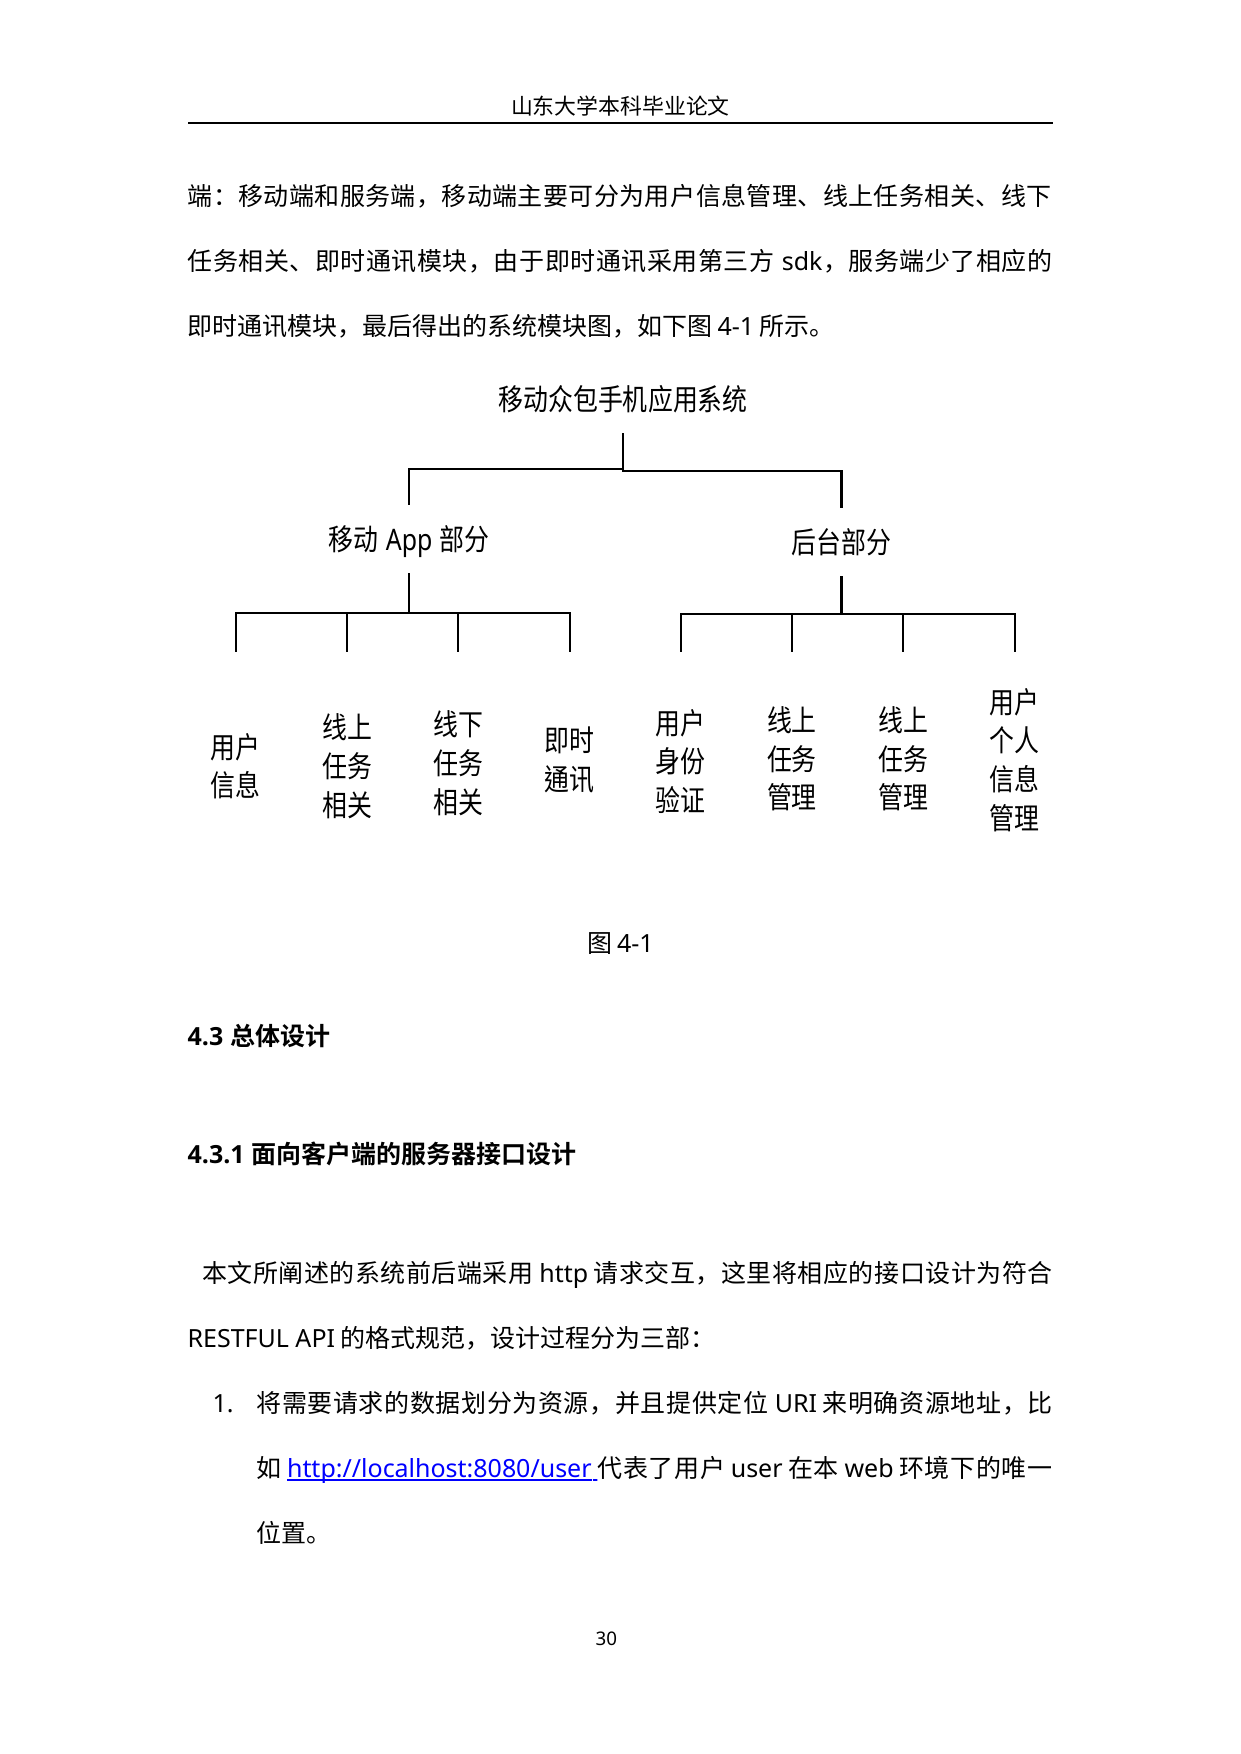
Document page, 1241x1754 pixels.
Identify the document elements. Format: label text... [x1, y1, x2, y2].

text 图4-1 [187, 909, 1053, 974]
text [187, 162, 1053, 357]
subtitle 4.3 总体设计 [187, 1002, 1053, 1067]
text 本文所阐述的系统前后端采用http请求交互，这里将相应的接口设计为符合RESTFUL API的格式规范，设计过程分为三部： [187, 1239, 1053, 1369]
subtitle 4.3.1 面向客户端的服务器接口设计 [187, 1120, 1053, 1185]
list 将需要请求的数据划分为资源，并且提供定位URI来明确资源地址，比如http://localhost:8080/user代表了用户user在本web环境下的唯一位置。 [212, 1369, 1053, 1564]
